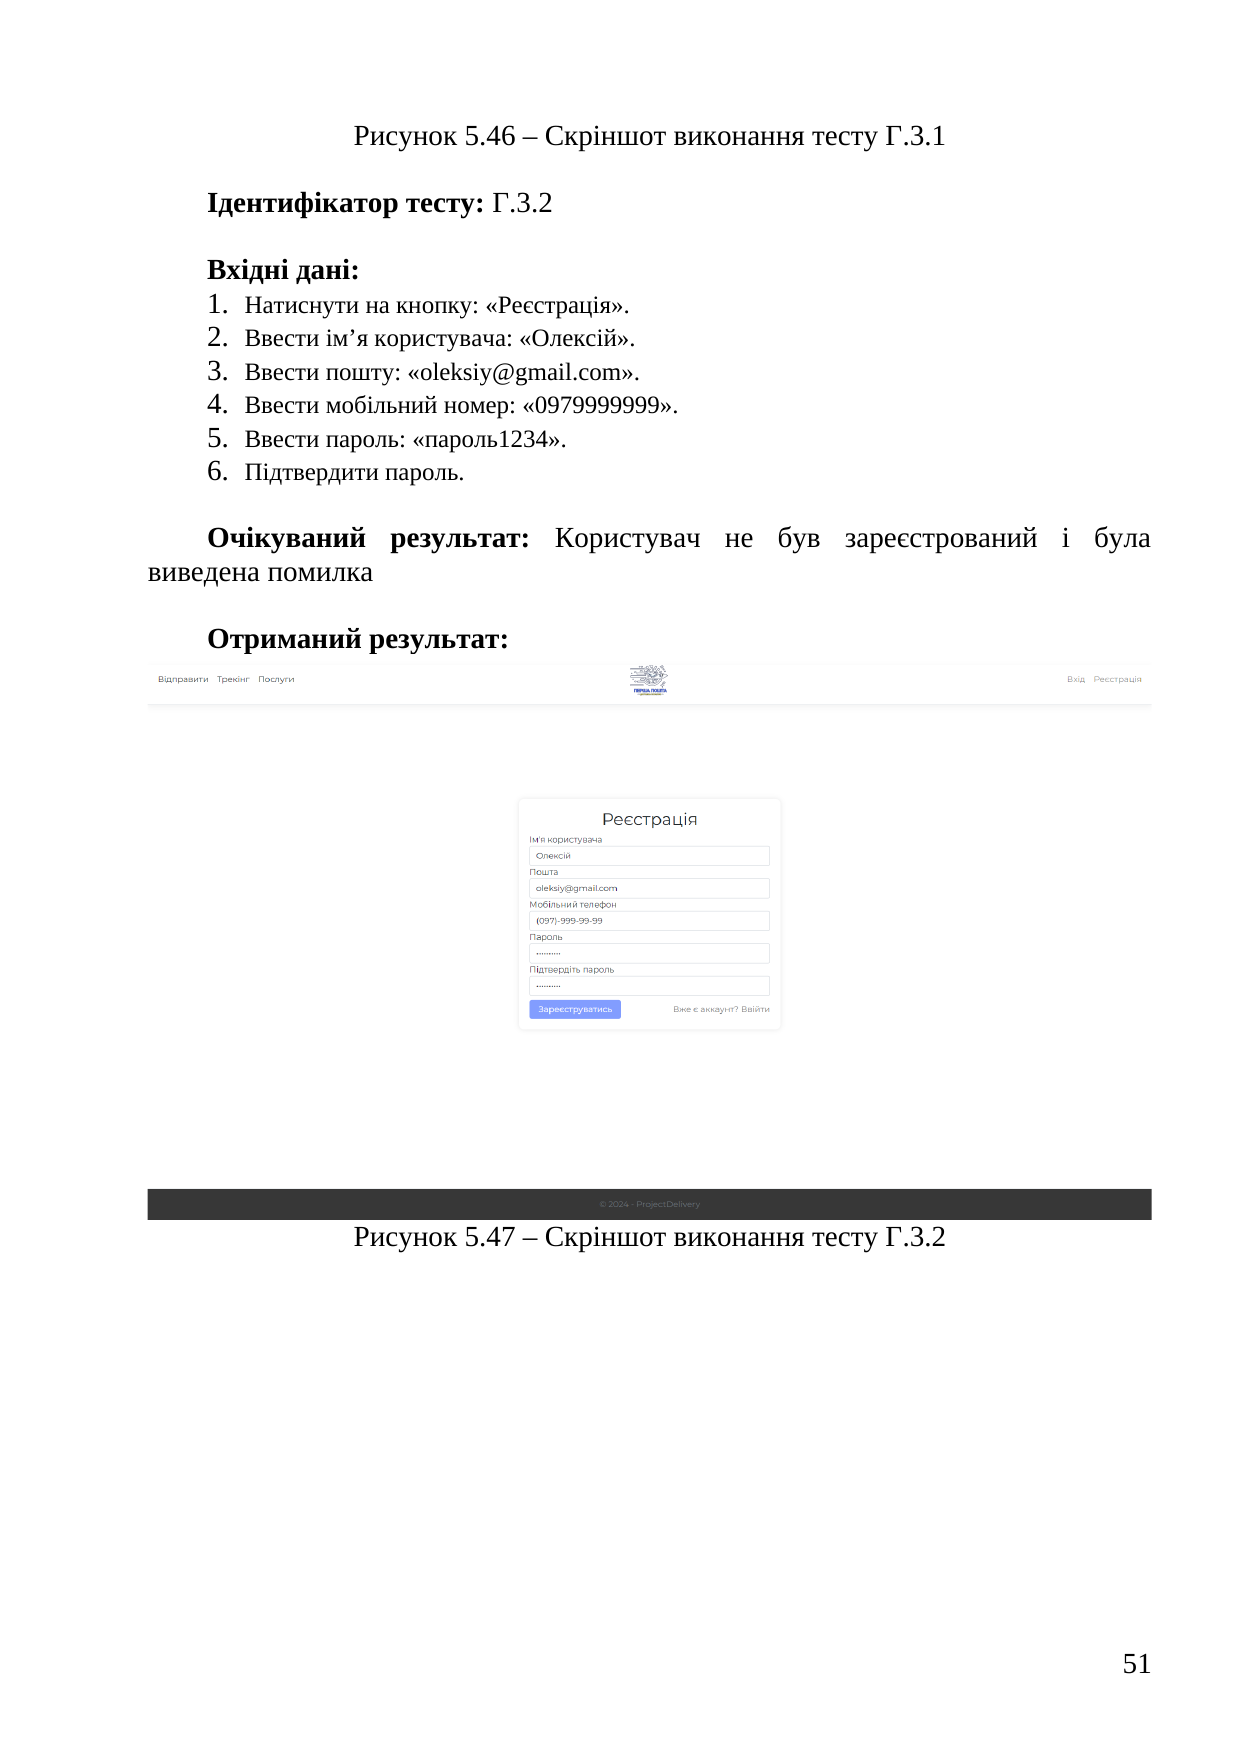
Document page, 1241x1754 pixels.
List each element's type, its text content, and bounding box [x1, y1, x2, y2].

text Вхідні дані: [148, 252, 1152, 286]
list Натиснути на кнопку: «Реєстрація». [207, 286, 1152, 319]
text Очікуваний результат: Користувач не був зареєстрований і була виведена помилка [148, 521, 1152, 588]
list Ввести пароль: «пароль1234». [207, 420, 1152, 453]
text Отриманий результат: [148, 621, 1152, 654]
picture [147, 654, 1152, 1220]
list Ввести пошту: «oleksiy@gmail.com». [207, 353, 1152, 386]
list Ввести ім’я користувача: «Олексій». [207, 319, 1152, 353]
list Підтвердити пароль. [207, 453, 1152, 487]
text Ідентифікатор тесту: Г.3.2 [148, 185, 1152, 219]
list Ввести мобільний номер: «0979999999». [207, 386, 1152, 420]
